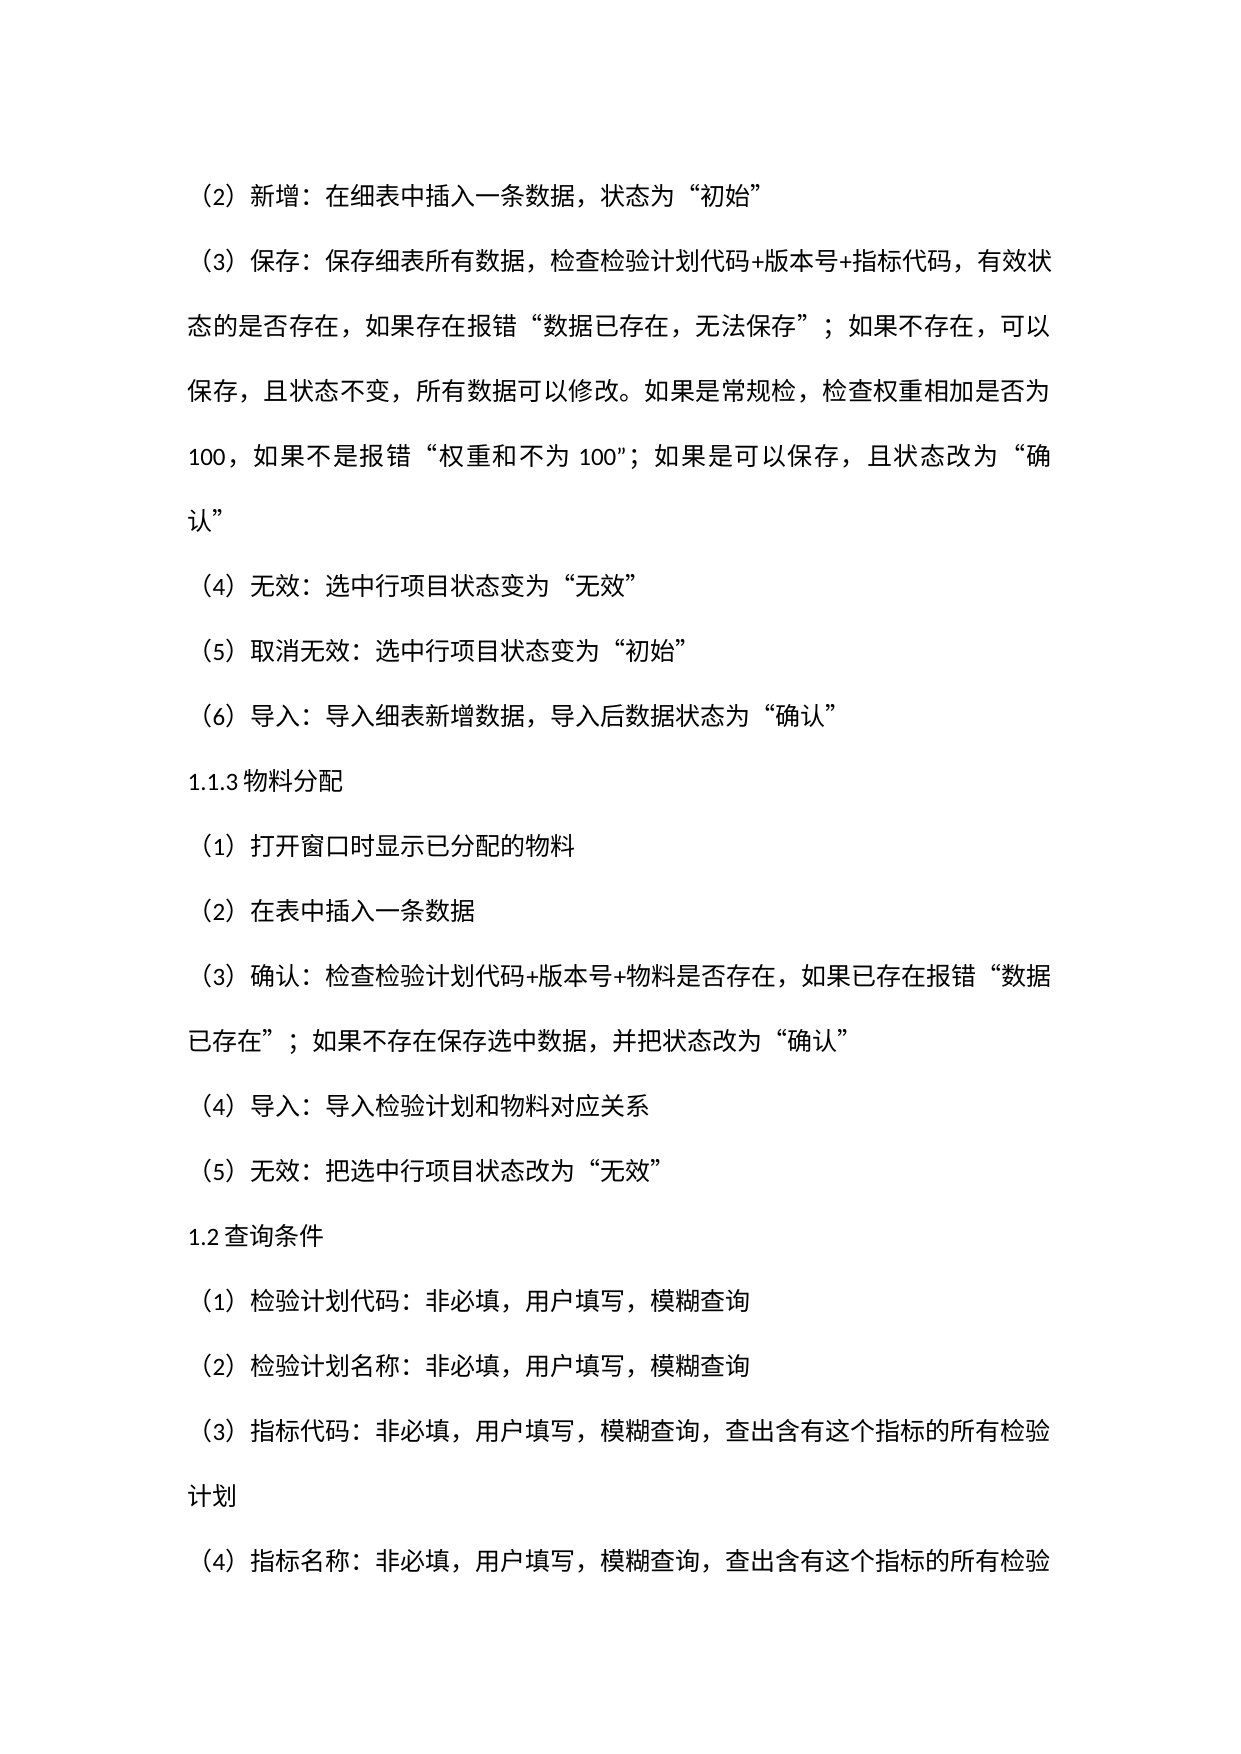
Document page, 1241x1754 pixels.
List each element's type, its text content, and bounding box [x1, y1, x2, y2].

text 1.1.3物料分配 [187, 747, 1053, 812]
text （1）打开窗口时显示已分配的物料 [187, 812, 1053, 877]
text （1）检验计划代码：非必填，用户填写，模糊查询 [187, 1267, 1053, 1332]
text （4）无效：选中行项目状态变为“无效” [187, 552, 1053, 617]
text （2）新增：在细表中插入一条数据，状态为“初始” [187, 162, 1053, 227]
text （5）取消无效：选中行项目状态变为“初始” [187, 617, 1053, 682]
text （2）检验计划名称：非必填，用户填写，模糊查询 [187, 1332, 1053, 1397]
text （3）确认：检查检验计划代码+版本号+物料是否存在，如果已存在报错“数据已存在”；如果不存在保存选中数据，并把状态改为“确认” [187, 942, 1053, 1072]
text （5）无效：把选中行项目状态改为“无效” [187, 1137, 1053, 1202]
text （3）指标代码：非必填，用户填写，模糊查询，查出含有这个指标的所有检验计划 [187, 1397, 1053, 1527]
text 1.2查询条件 [187, 1202, 1053, 1267]
text （2）在表中插入一条数据 [187, 877, 1053, 942]
text （3）保存：保存细表所有数据，检查检验计划代码+版本号+指标代码，有效状态的是否存在，如果存在报错“数据已存在，无法保存”；如果不存在，可以保存，且状态不变，所有数据可以修改。如果是常规检，检查权重相加是否为100，如果不是报错“权重和不为100”；如果是可以保存，且状态改为“确认” [187, 227, 1053, 552]
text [187, 1527, 1053, 1592]
text （4）导入：导入检验计划和物料对应关系 [187, 1072, 1053, 1137]
text （6）导入：导入细表新增数据，导入后数据状态为“确认” [187, 682, 1053, 747]
